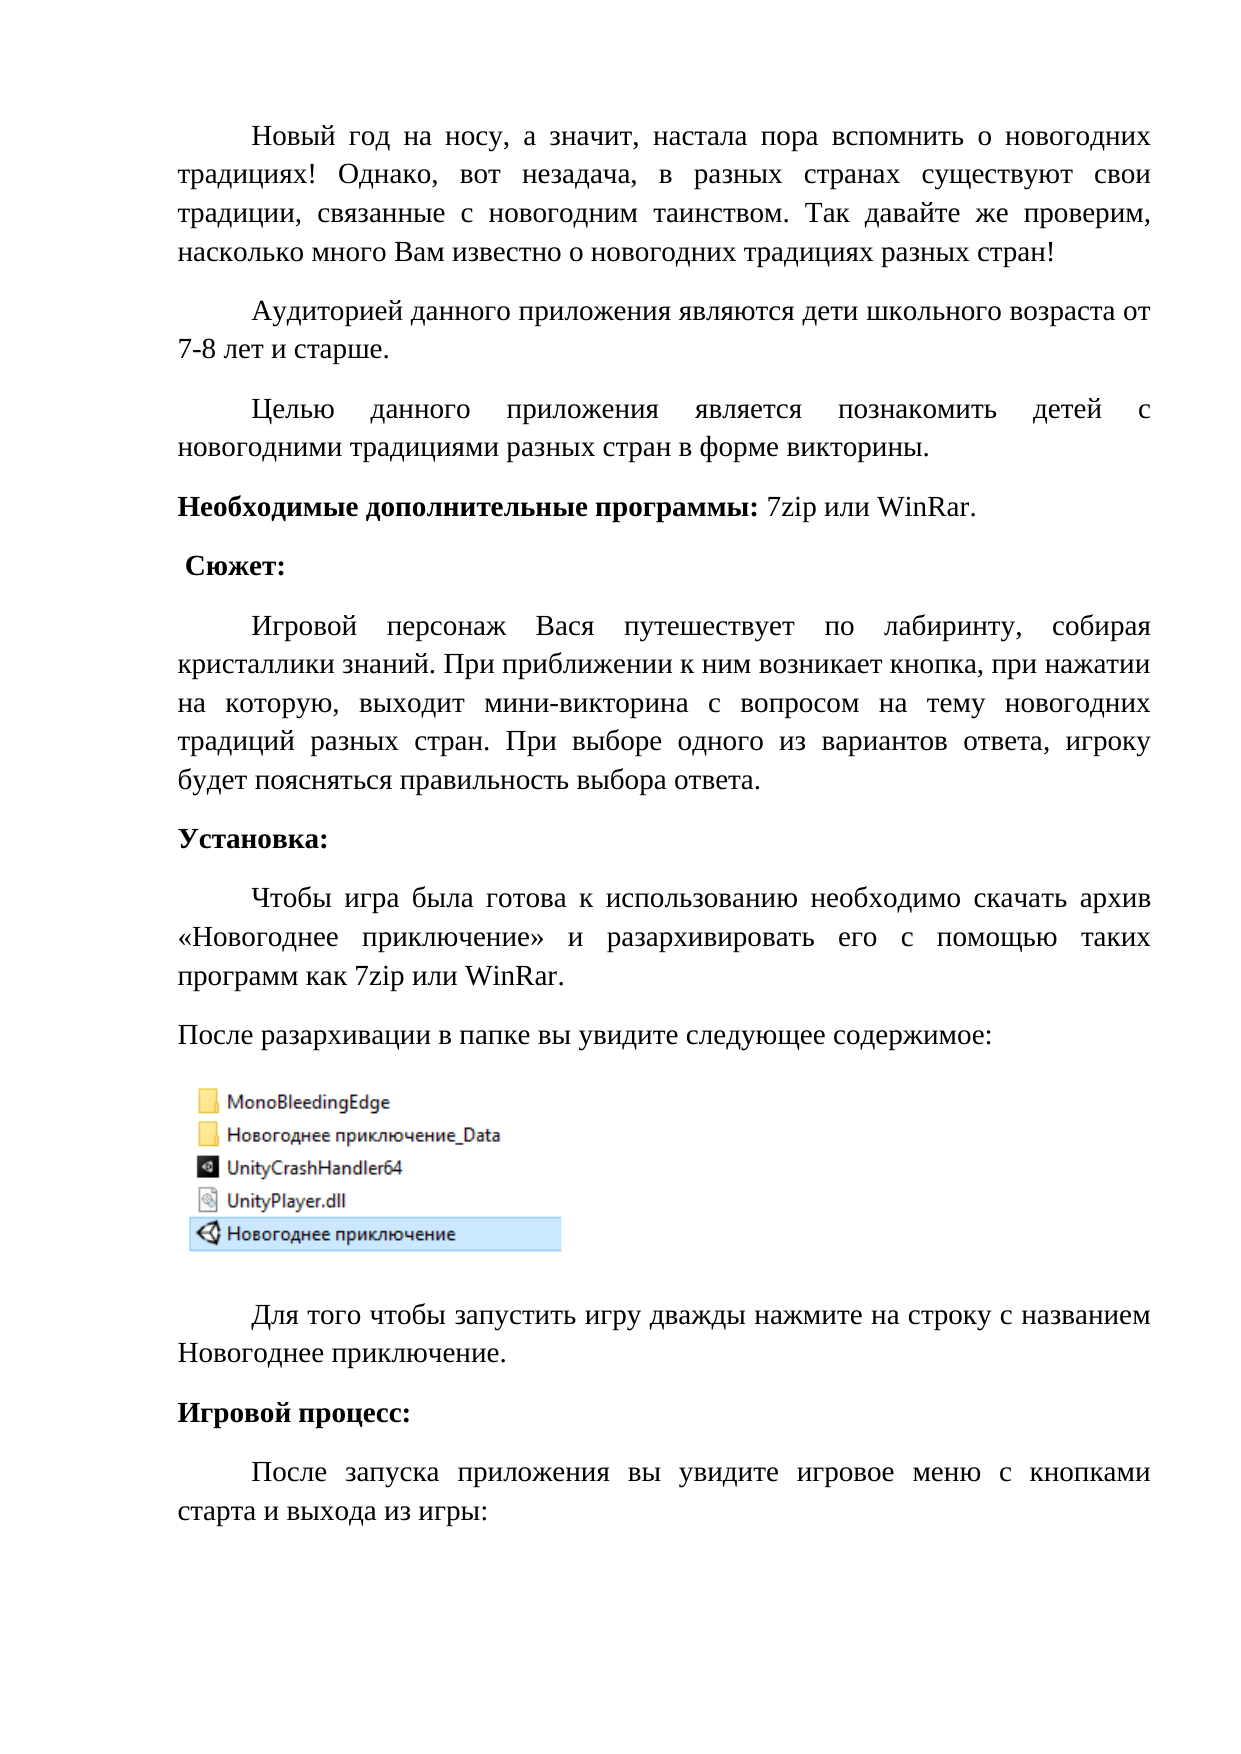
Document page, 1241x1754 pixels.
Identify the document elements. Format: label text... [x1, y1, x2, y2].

text Аудиторией данного приложения являются дети школьного возраста от 7-8 лет и старше. [177, 293, 1152, 365]
text Чтобы игра была готова к использованию необходимо скачать архив «Новогоднее приключение» и разархивировать его с помощью таких программ как 7zip или WinRar. [177, 881, 1152, 991]
text Сюжет: [177, 548, 1152, 582]
text Новый год на носу, а значит, настала пора вспомнить о новогодних традициях! Однако, вот незадача, в разных странах существуют свои традиции, связанные с новогодним таинством. Так давайте же проверим, насколько много Вам известно о новогодних традициях разных стран! [177, 118, 1152, 267]
text Необходимые дополнительные программы: 7zip или WinRar. [177, 489, 1152, 522]
text После запуска приложения вы увидите игровое меню с кнопками старта и выхода из игры: [177, 1454, 1152, 1526]
text Установка: [177, 821, 1152, 855]
text После разархивации в папке вы увидите следующее содержимое: [177, 1017, 1152, 1051]
text Игровой процесс: [177, 1395, 1152, 1428]
text Целью данного приложения является познакомить детей с новогодними традициями разных стран в форме викторины. [177, 391, 1152, 463]
picture [177, 1076, 562, 1272]
text Игровой персонаж Вася путешествует по лабиринту, собирая кристаллики знаний. При приближении к ним возникает кнопка, при нажатии на которую, выходит мини-викторина с вопросом на тему новогодних традиций разных стран. При выборе одного из вариантов ответа, игроку будет поясняться правильность выбора ответа. [177, 608, 1152, 795]
text Для того чтобы запустить игру дважды нажмите на строку с названием Новогоднее приключение. [177, 1297, 1152, 1369]
